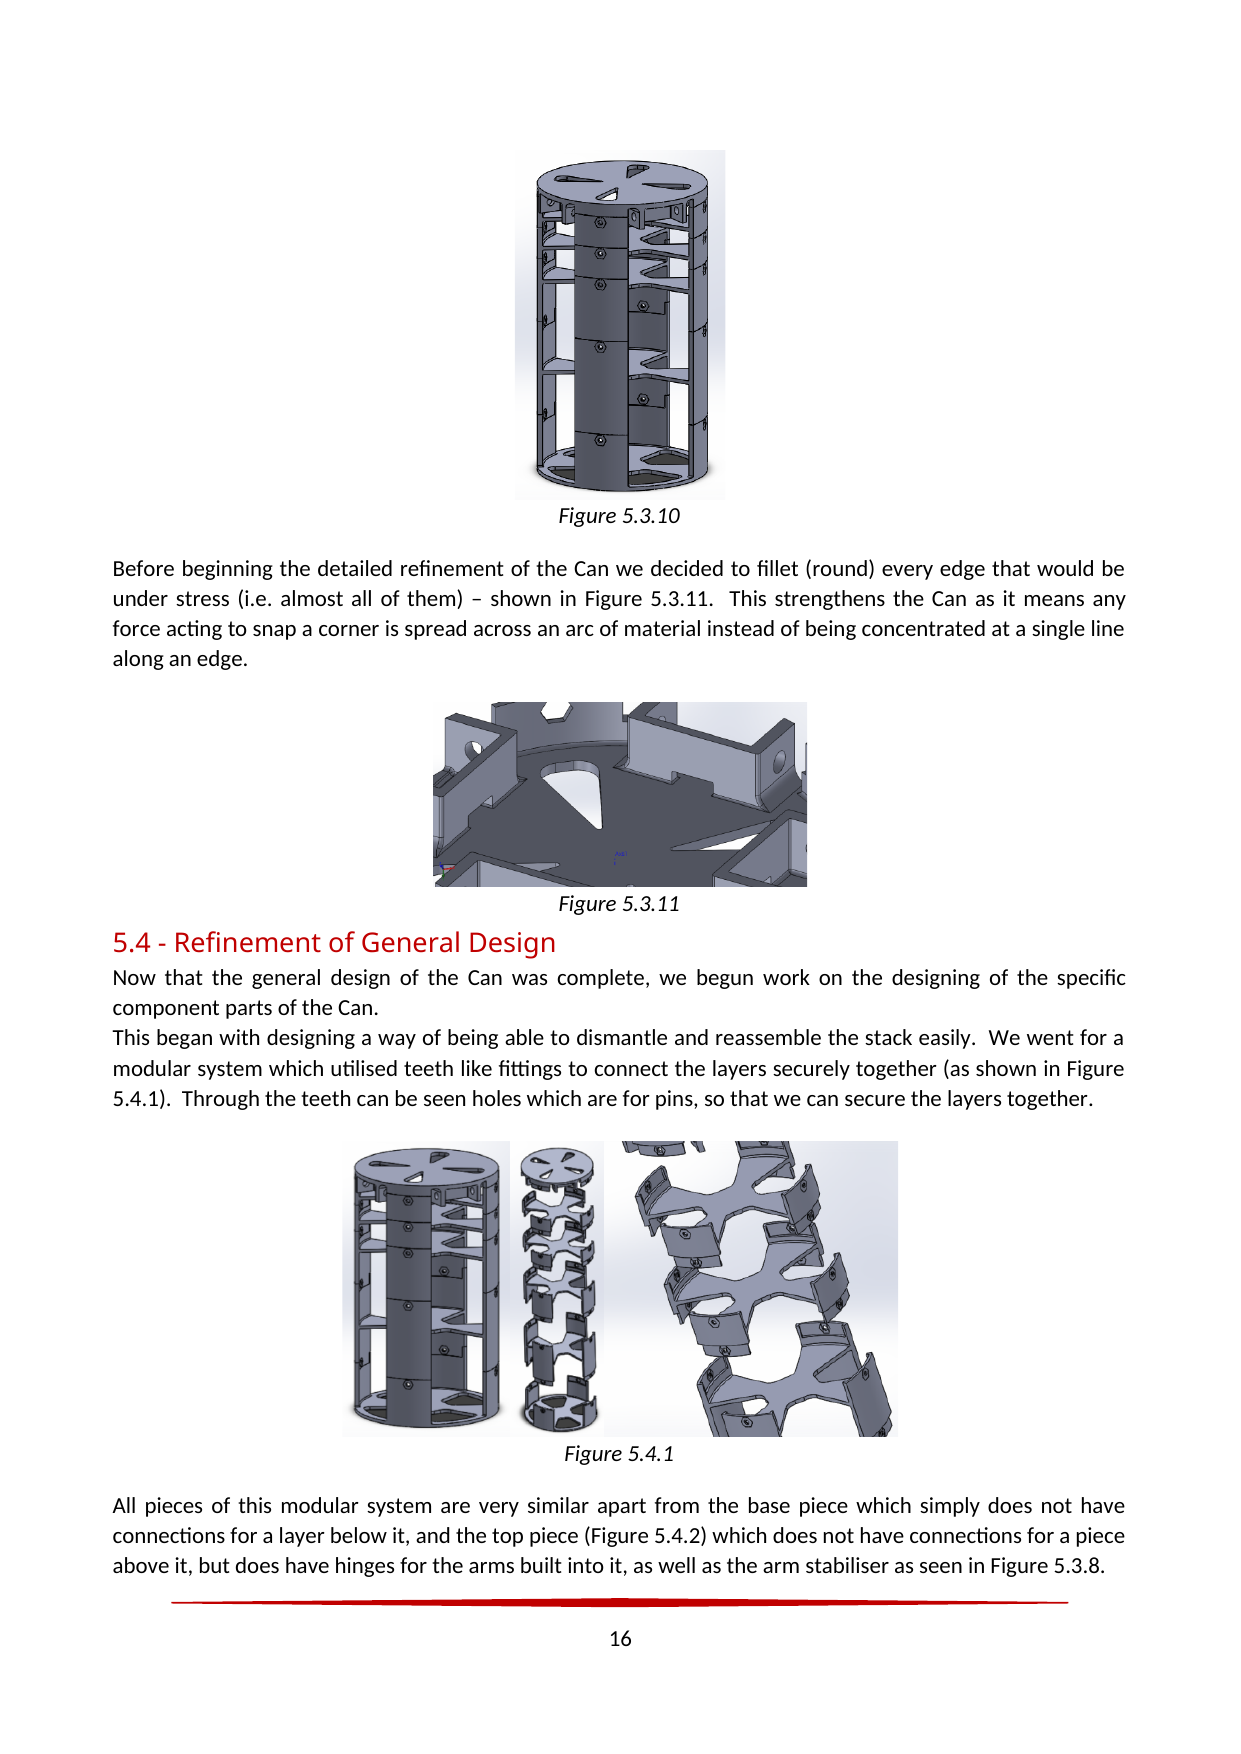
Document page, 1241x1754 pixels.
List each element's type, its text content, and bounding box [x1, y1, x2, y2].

picture [514, 150, 726, 500]
text Now that the general design of the Can was complete, we begun work on the designing of the specific component parts of the Can. [112, 963, 1128, 1021]
picture [433, 702, 808, 887]
text All pieces of this modular system are very similar apart from the base piece which simply does not have connections for a layer below it, and the top piece (Figure 5.4.2) which does not have connections for a piece above it, but does have hinges for the arms built into it, as well as the arm stabiliser as seen in Figure 5.3.8. [112, 1491, 1128, 1579]
text Figure 5.3.10 [112, 502, 1128, 530]
text Before beginning the detailed refinement of the Can we decided to fillet (round) every edge that would be under stress (i.e. almost all of them) – shown in Figure 5.3.11. This strengthens the Can as it means any force acting to snap a corner is spread across an arc of material instead of being concentrated at a single line along an edge. [112, 554, 1128, 672]
text This began with designing a way of being able to dismantle and reassemble the stack easily. We went for a modular system which utilised teeth like fittings to connect the layers securely together (as shown in Figure 5.4.1). Through the teeth can be seen holes which are for pins, so that we can secure the layers together. [112, 1023, 1128, 1112]
picture [342, 1141, 899, 1437]
subtitle 5.4 - Refinement of General Design [112, 923, 1128, 960]
text Figure 5.3.11 [112, 889, 1128, 917]
text Figure 5.4.1 [112, 1439, 1128, 1467]
